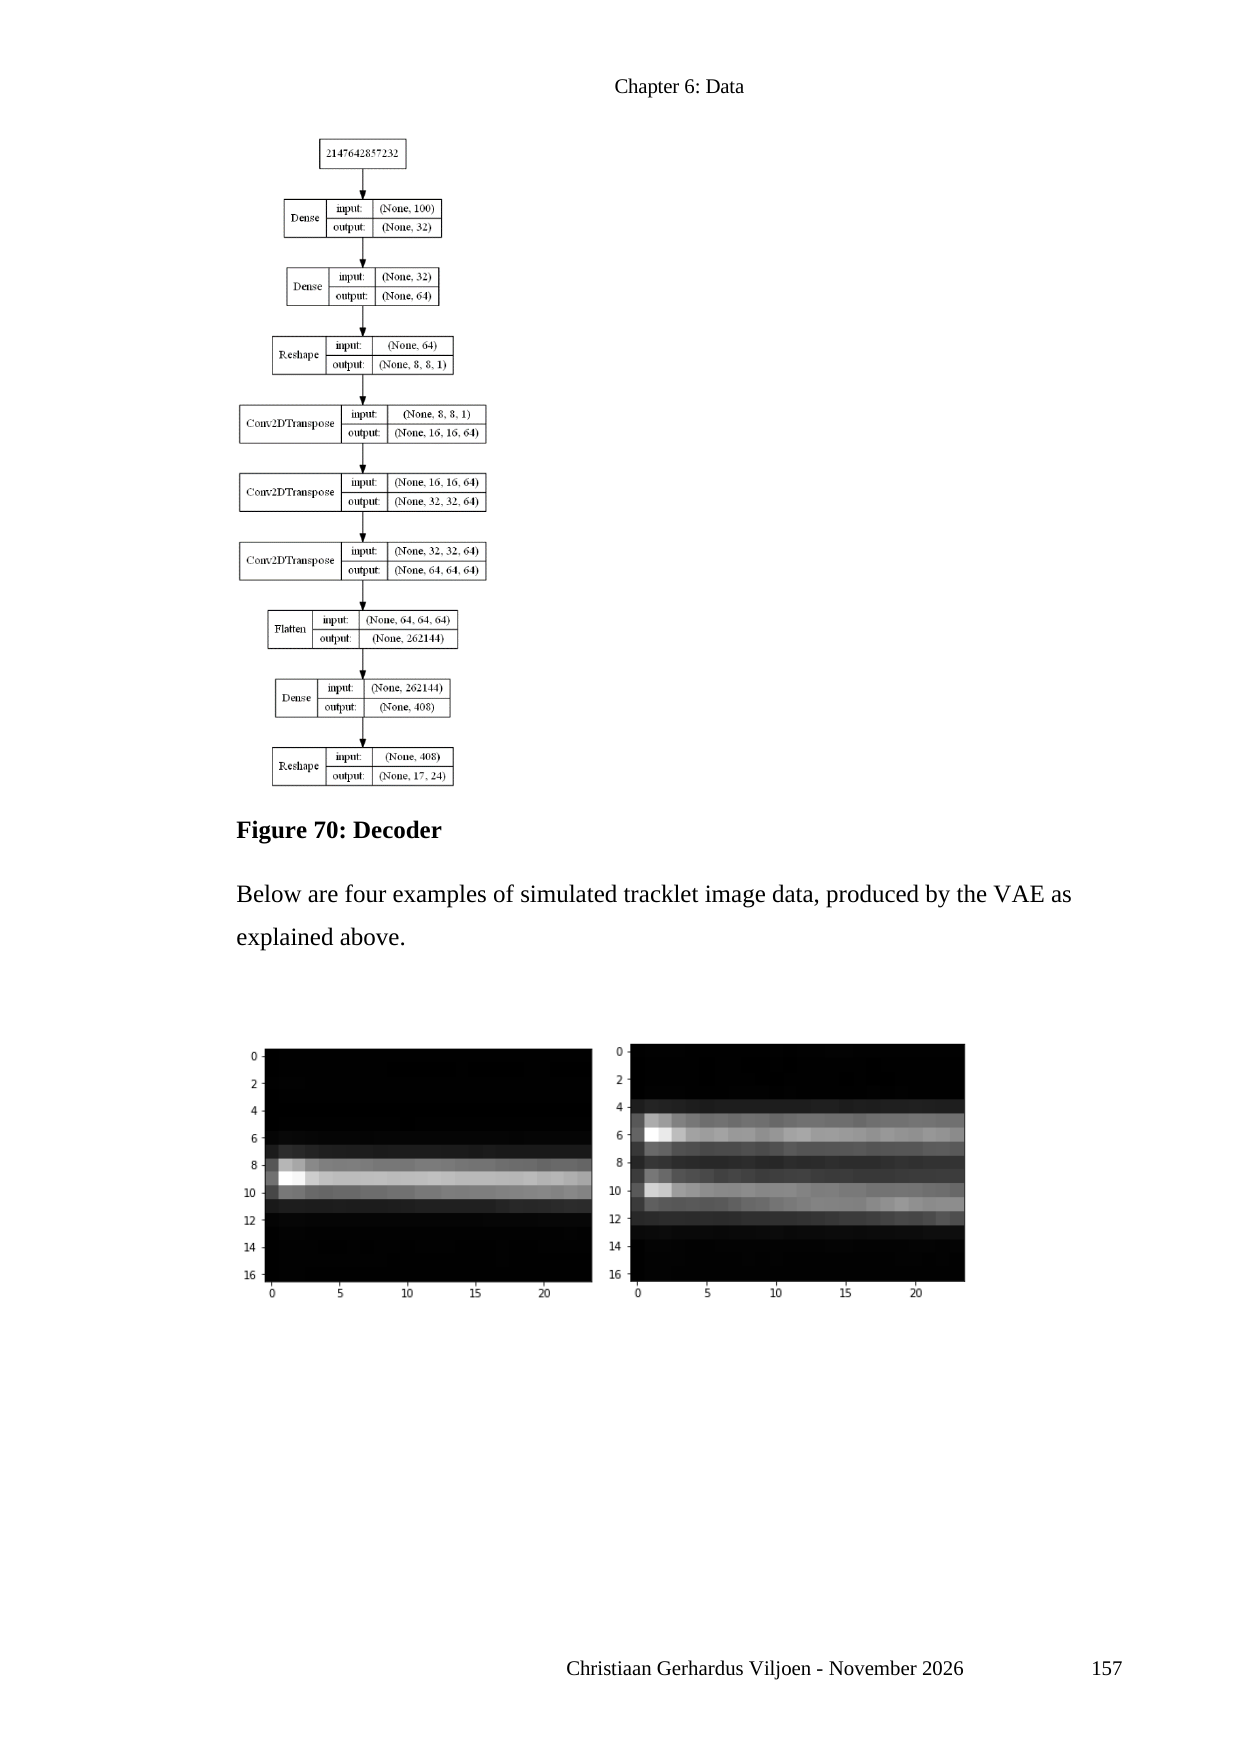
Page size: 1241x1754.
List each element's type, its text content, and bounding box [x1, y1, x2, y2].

picture [236, 135, 489, 789]
picture [236, 1033, 975, 1307]
text Below are four examples of simulated tracklet image data, produced by the VAE as explained above. [236, 879, 1122, 951]
